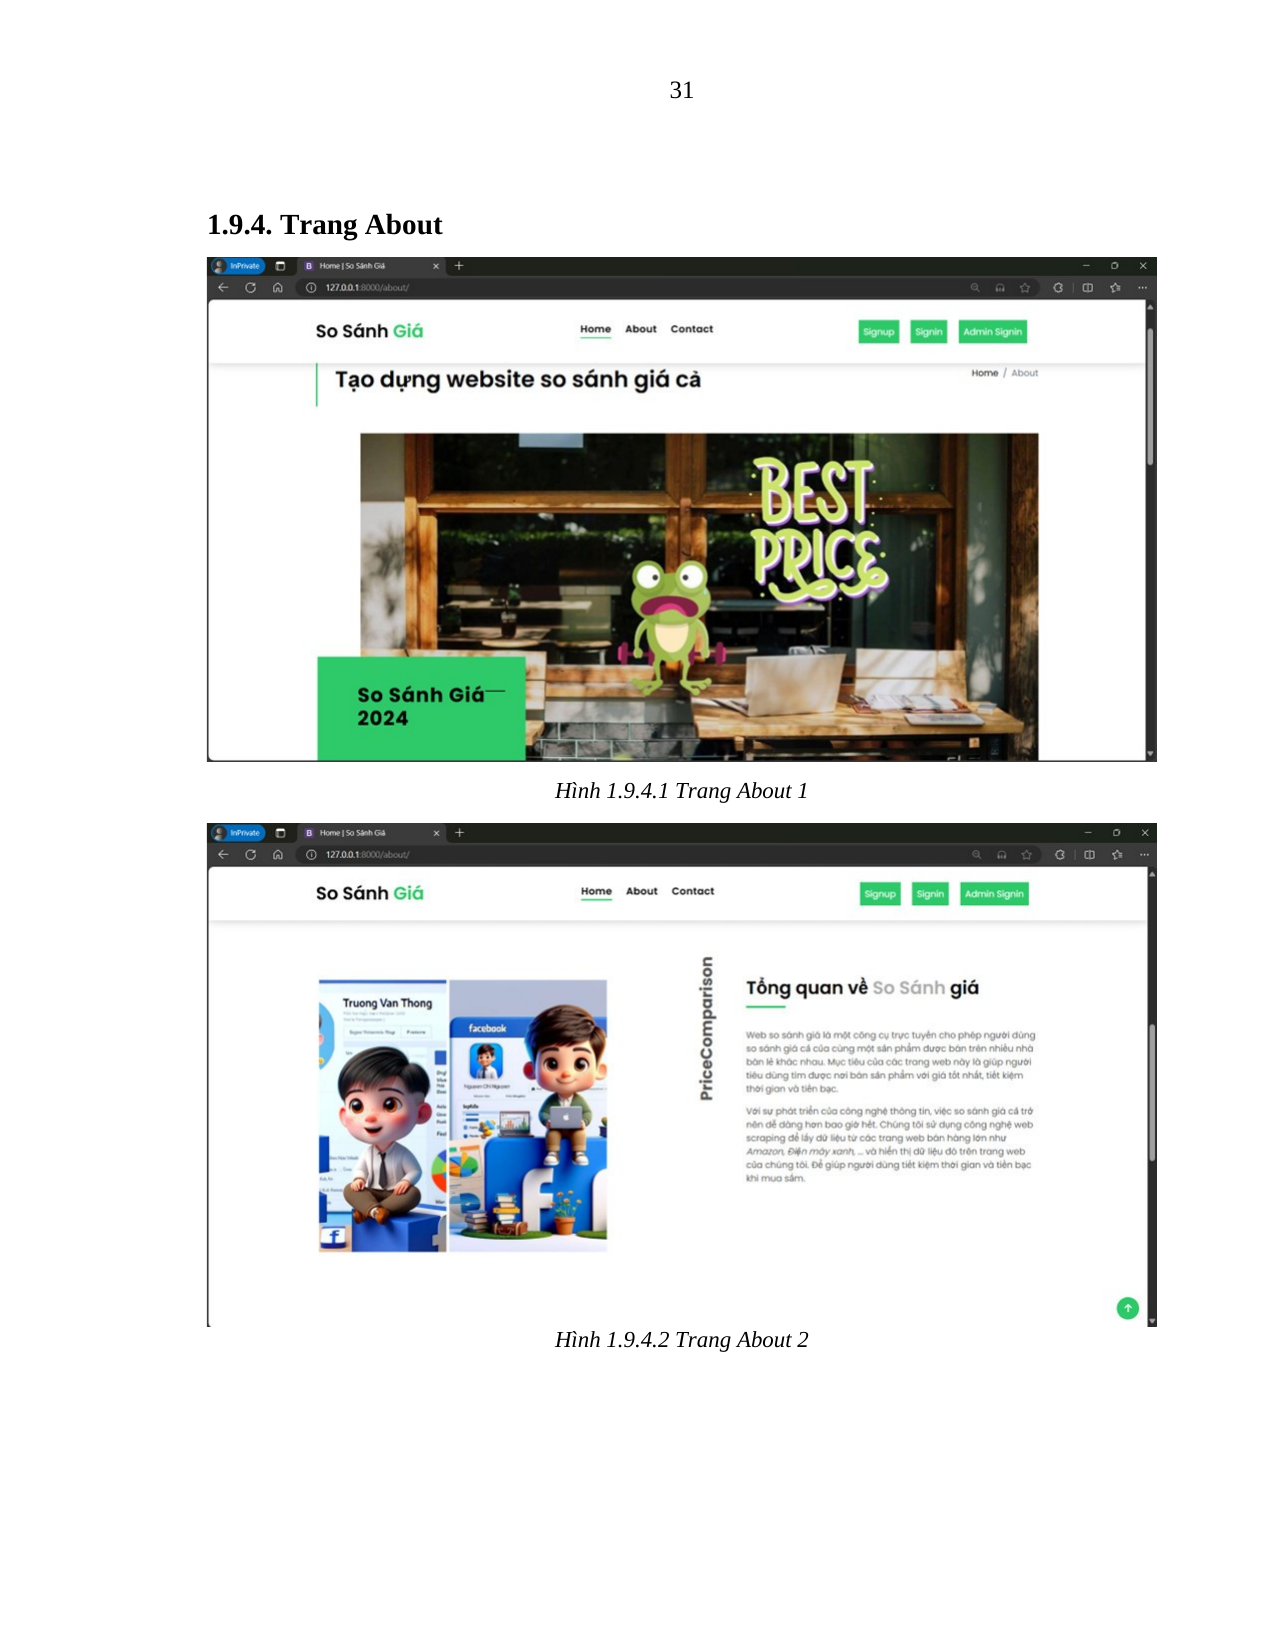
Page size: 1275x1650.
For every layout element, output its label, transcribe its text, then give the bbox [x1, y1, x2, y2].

picture [206, 823, 1157, 1327]
picture [206, 257, 1157, 762]
text Hình 1.9.4.2 Trang About 2 [207, 1327, 1157, 1353]
text Hình 1.9.4.1 Trang About 1 [207, 777, 1157, 803]
text 1.9.4. Trang About [207, 207, 1126, 240]
